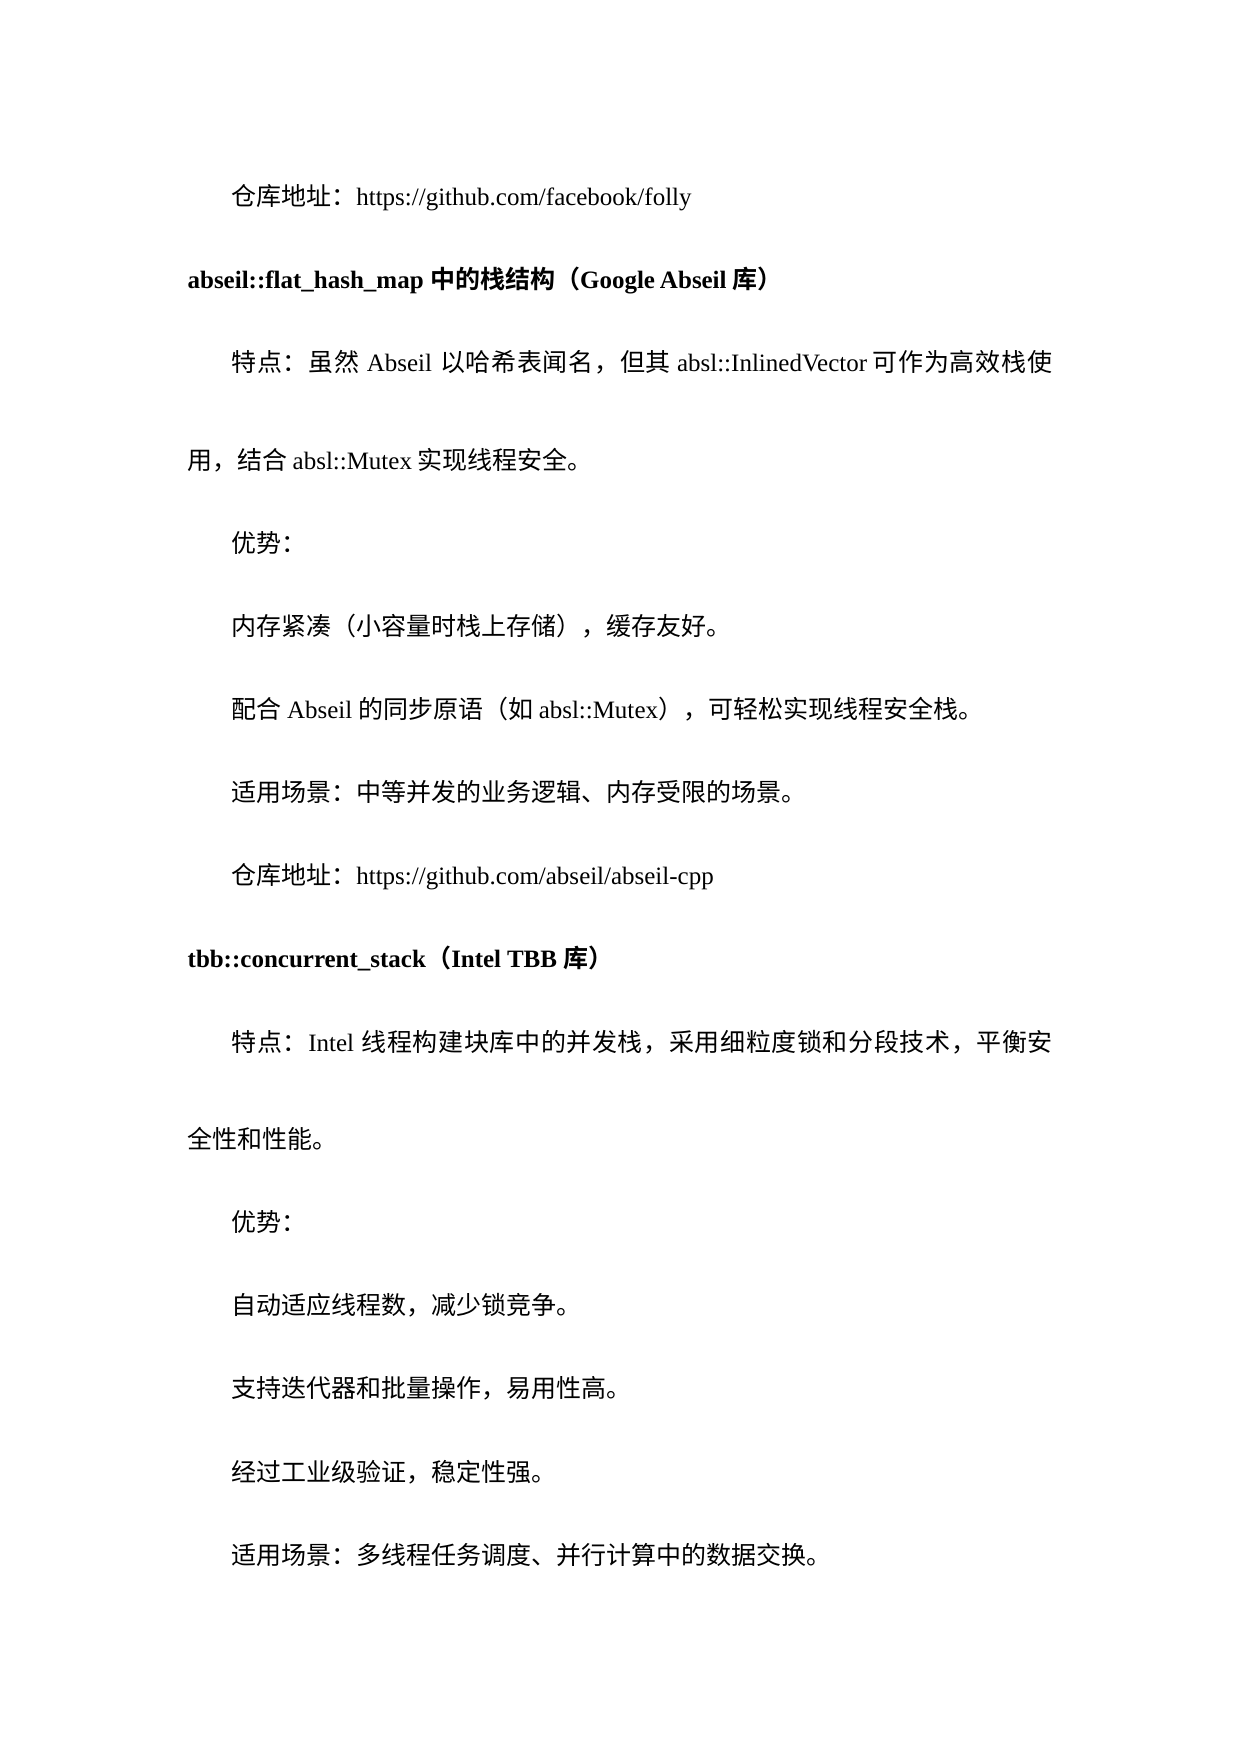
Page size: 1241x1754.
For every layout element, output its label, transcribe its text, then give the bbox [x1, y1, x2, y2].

text 特点：虽然 Abseil 以哈希表闻名，但其absl::InlinedVector可作为高效栈使用，结合absl::Mutex实现线程安全。 [187, 328, 1053, 491]
text 仓库地址：https://github.com/facebook/folly [187, 162, 1053, 227]
text 优势： [187, 1188, 1053, 1253]
text 配合 Abseil 的同步原语（如absl::Mutex），可轻松实现线程安全栈。 [187, 675, 1053, 740]
text 优势： [187, 509, 1053, 574]
text 经过工业级验证，稳定性强。 [187, 1438, 1053, 1503]
text 仓库地址：https://github.com/abseil/abseil-cpp [187, 841, 1053, 906]
text 支持迭代器和批量操作，易用性高。 [187, 1354, 1053, 1419]
text 自动适应线程数，减少锁竞争。 [187, 1271, 1053, 1336]
subtitle abseil::flat_hash_map 中的栈结构（Google Abseil 库） [187, 245, 1053, 310]
text 特点：Intel 线程构建块库中的并发栈，采用细粒度锁和分段技术，平衡安全性和性能。 [187, 1008, 1053, 1170]
text 适用场景：中等并发的业务逻辑、内存受限的场景。 [187, 758, 1053, 823]
text 内存紧凑（小容量时栈上存储），缓存友好。 [187, 592, 1053, 657]
text 适用场景：多线程任务调度、并行计算中的数据交换。 [187, 1521, 1053, 1586]
subtitle tbb::concurrent_stack（Intel TBB 库） [187, 924, 1053, 989]
